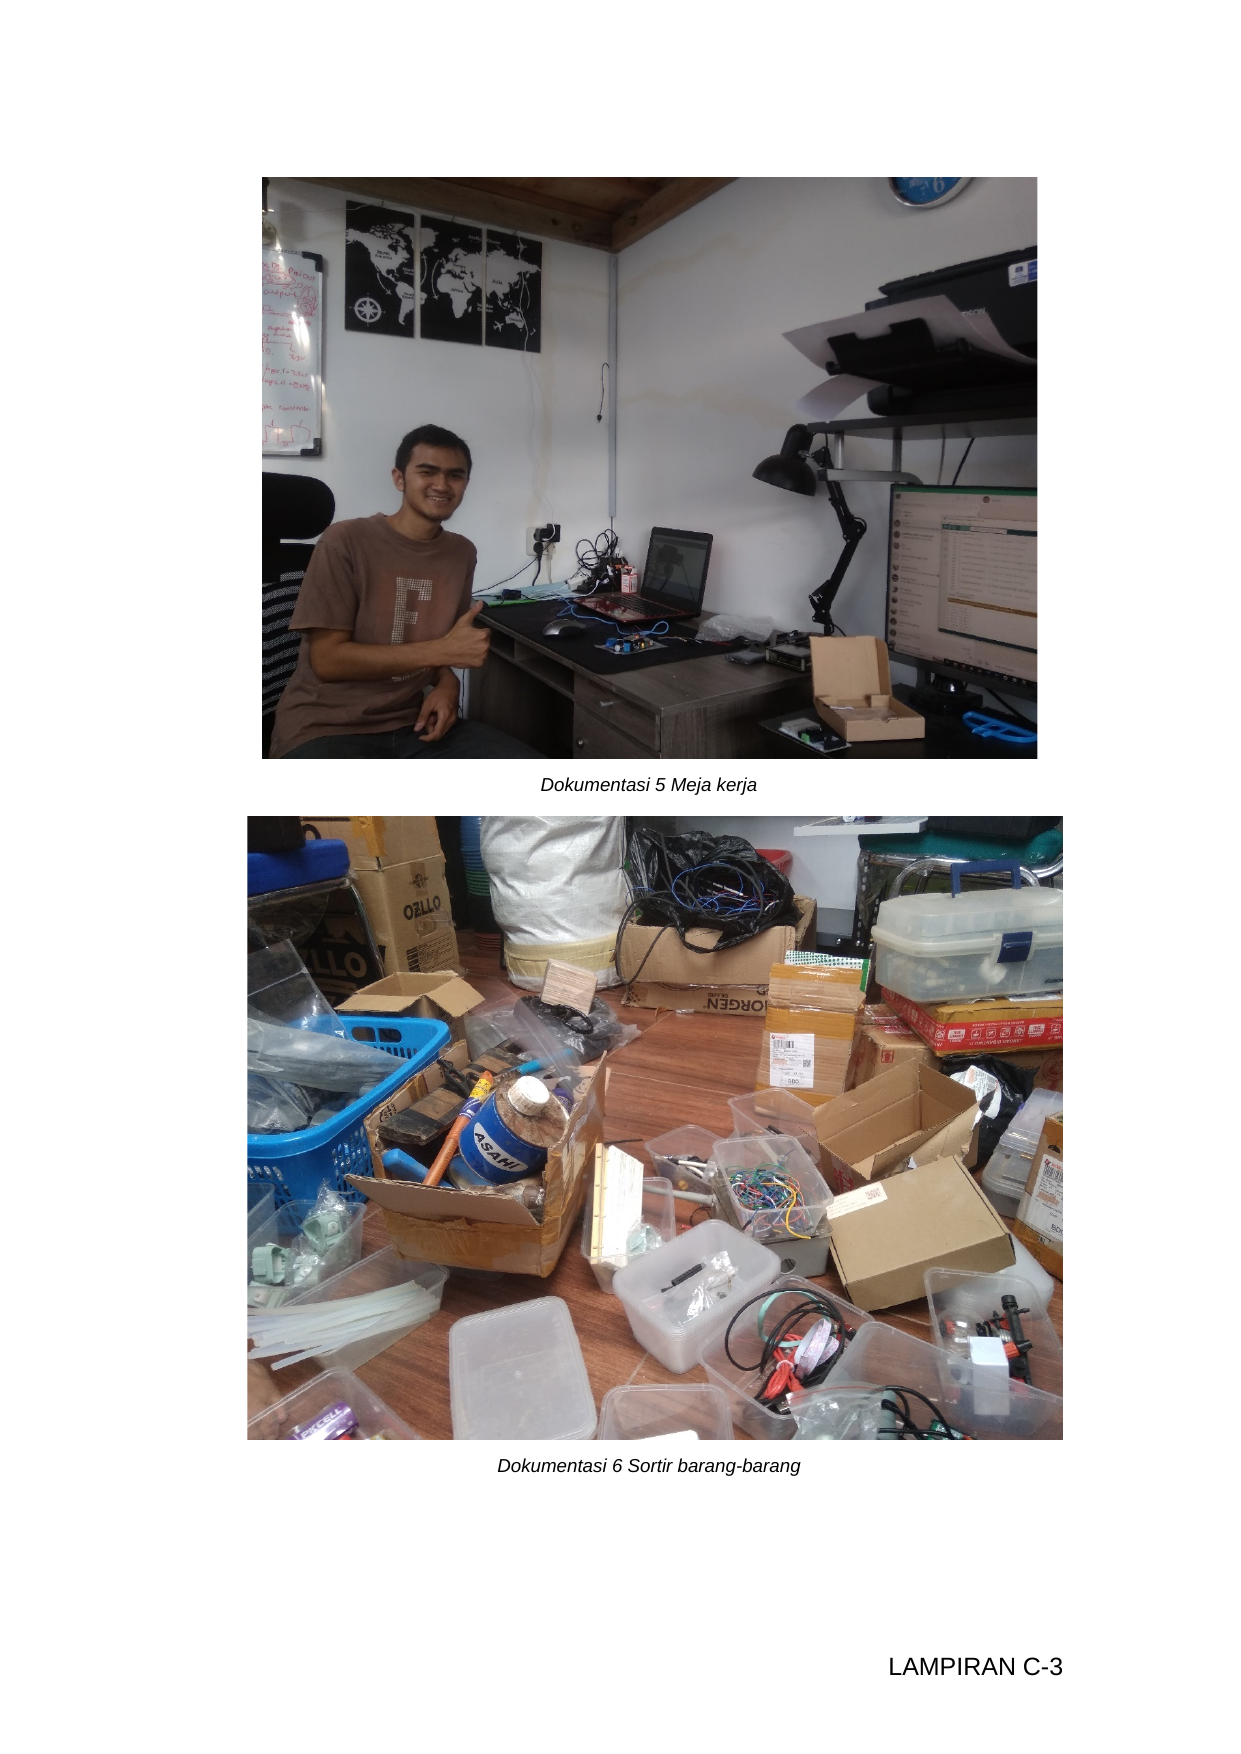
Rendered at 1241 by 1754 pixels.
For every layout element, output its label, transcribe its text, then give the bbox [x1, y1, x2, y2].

picture [262, 177, 1038, 759]
picture [247, 816, 1063, 1440]
